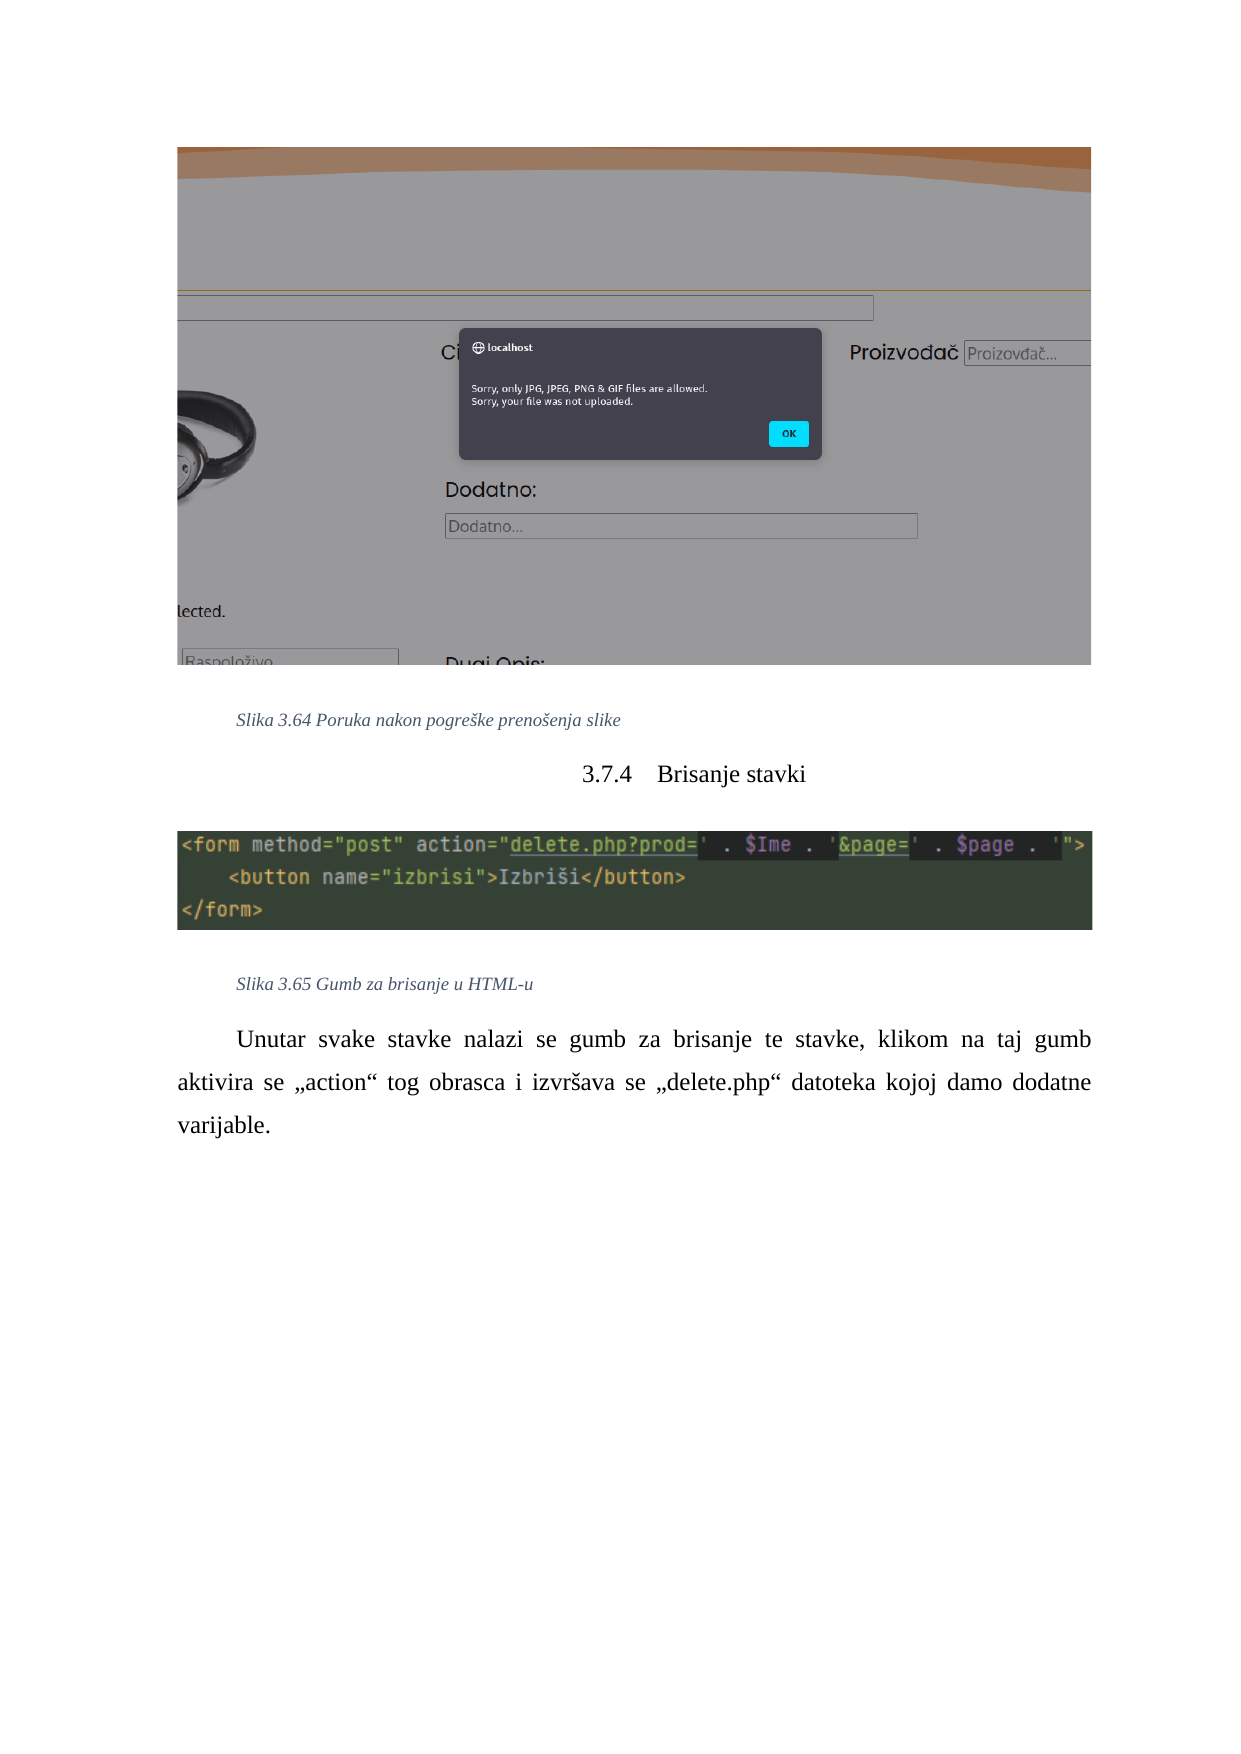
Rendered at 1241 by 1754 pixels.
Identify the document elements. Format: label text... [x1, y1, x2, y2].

picture [177, 147, 1092, 665]
picture [177, 831, 1093, 930]
text Slika 3.65 Gumb za brisanje u HTML-u [177, 973, 1092, 995]
subtitle Brisanje stavki [295, 759, 1092, 788]
text Unutar svake stavke nalazi se gumb za brisanje te stavke, klikom na taj gumb aktivira se „action“ tog obrasca i izvršava se „delete.php“ datoteka kojoj damo dodatne varijable. [177, 1024, 1092, 1139]
text Slika 3.64 Poruka nakon pogreške prenošenja slike [177, 708, 1092, 730]
